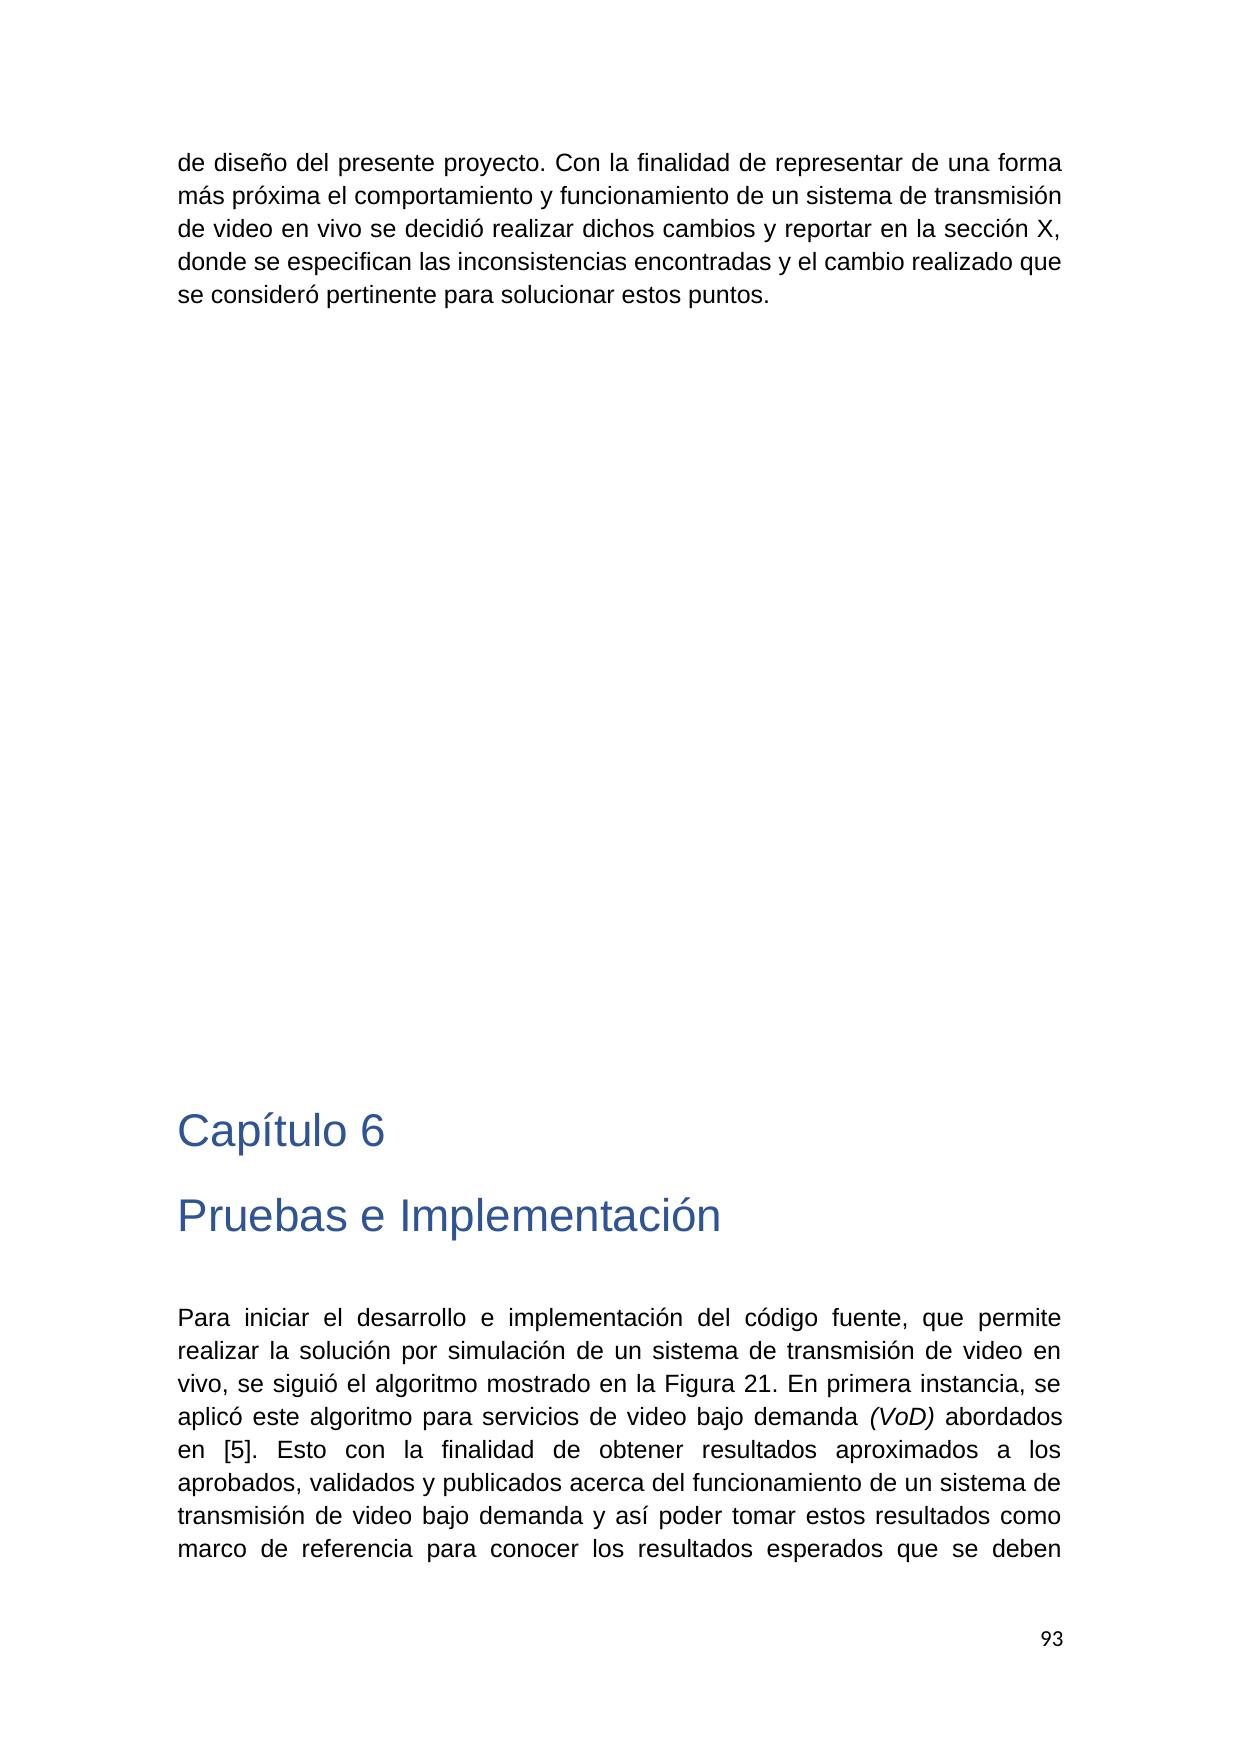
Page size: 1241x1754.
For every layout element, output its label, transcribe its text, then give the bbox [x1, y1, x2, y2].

subtitle Pruebas e Implementación [177, 1189, 1063, 1242]
subtitle Capítulo 6 [177, 1103, 1063, 1156]
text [177, 148, 1063, 308]
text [177, 1303, 1063, 1563]
